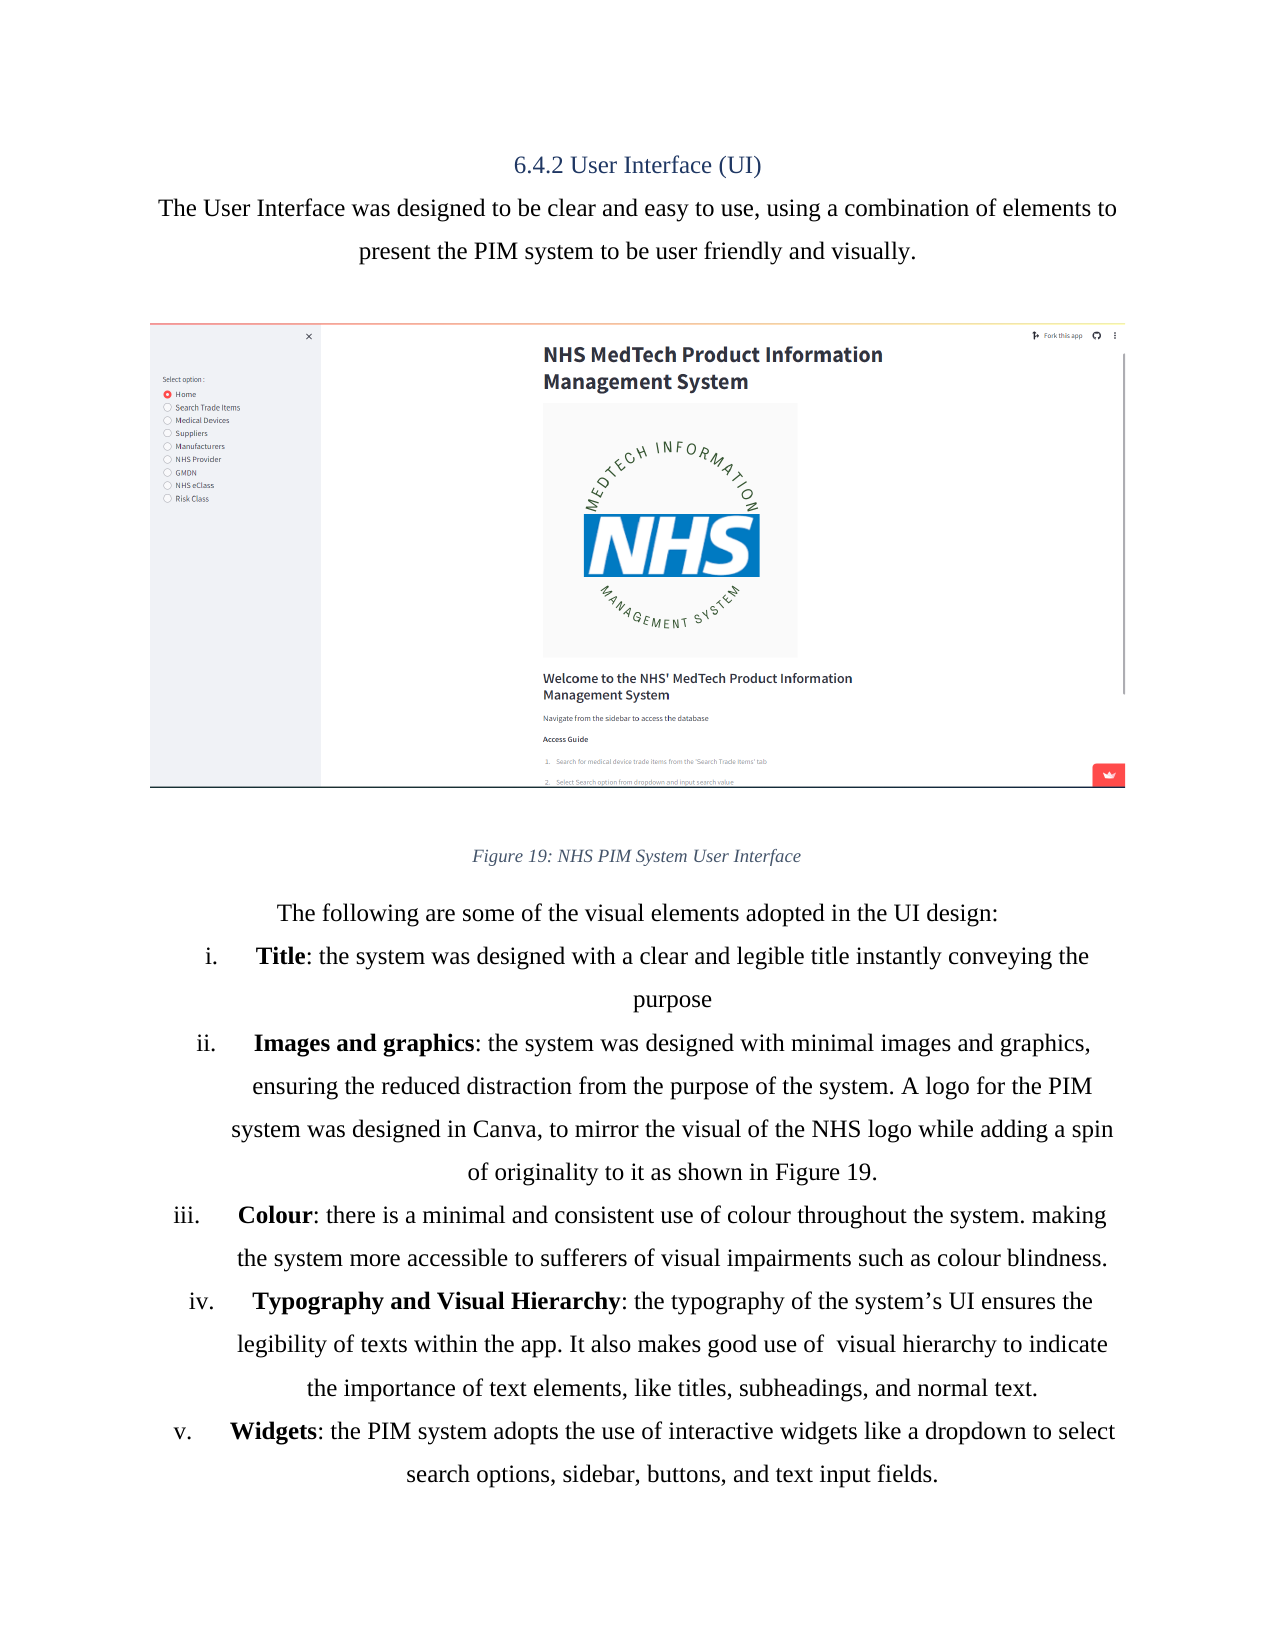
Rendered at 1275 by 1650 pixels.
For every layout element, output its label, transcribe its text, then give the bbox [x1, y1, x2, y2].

list Images and graphics: the system was designed with minimal images and graphics, ensuring the reduced distraction from the purpose of the system. A logo for the PIM system was designed in Canva, to mirror the visual of the NHS logo while adding a spin of originality to it as shown in Figure 19. [182, 1028, 1125, 1186]
list Title: the system was designed with a clear and legible title instantly conveying the purpose [182, 941, 1125, 1013]
list Colour: there is a minimal and consistent use of colour throughout the system. making the system more accessible to sufferers of visual impairments such as colour blindness. [182, 1200, 1125, 1272]
text The User Interface was designed to be clear and easy to use, using a combination of elements to present the PIM system to be user friendly and visually. [150, 193, 1125, 265]
subtitle 6.4.2 User Interface (UI) [150, 150, 1125, 179]
list Widgets: the PIM system adopts the use of interactive widgets like a dropdown to select search options, sidebar, buttons, and text input fields. [182, 1416, 1125, 1488]
text The following are some of the visual elements adopted in the UI design: [150, 898, 1125, 927]
picture [150, 322, 1125, 788]
list Typography and Visual Hierarchy: the typography of the system’s UI ensures the legibility of texts within the app. It also makes good use of visual hierarchy to indicate the importance of text elements, like titles, subheadings, and normal text. [182, 1286, 1125, 1401]
text Figure 19: NHS PIM System User Interface [150, 845, 1125, 867]
